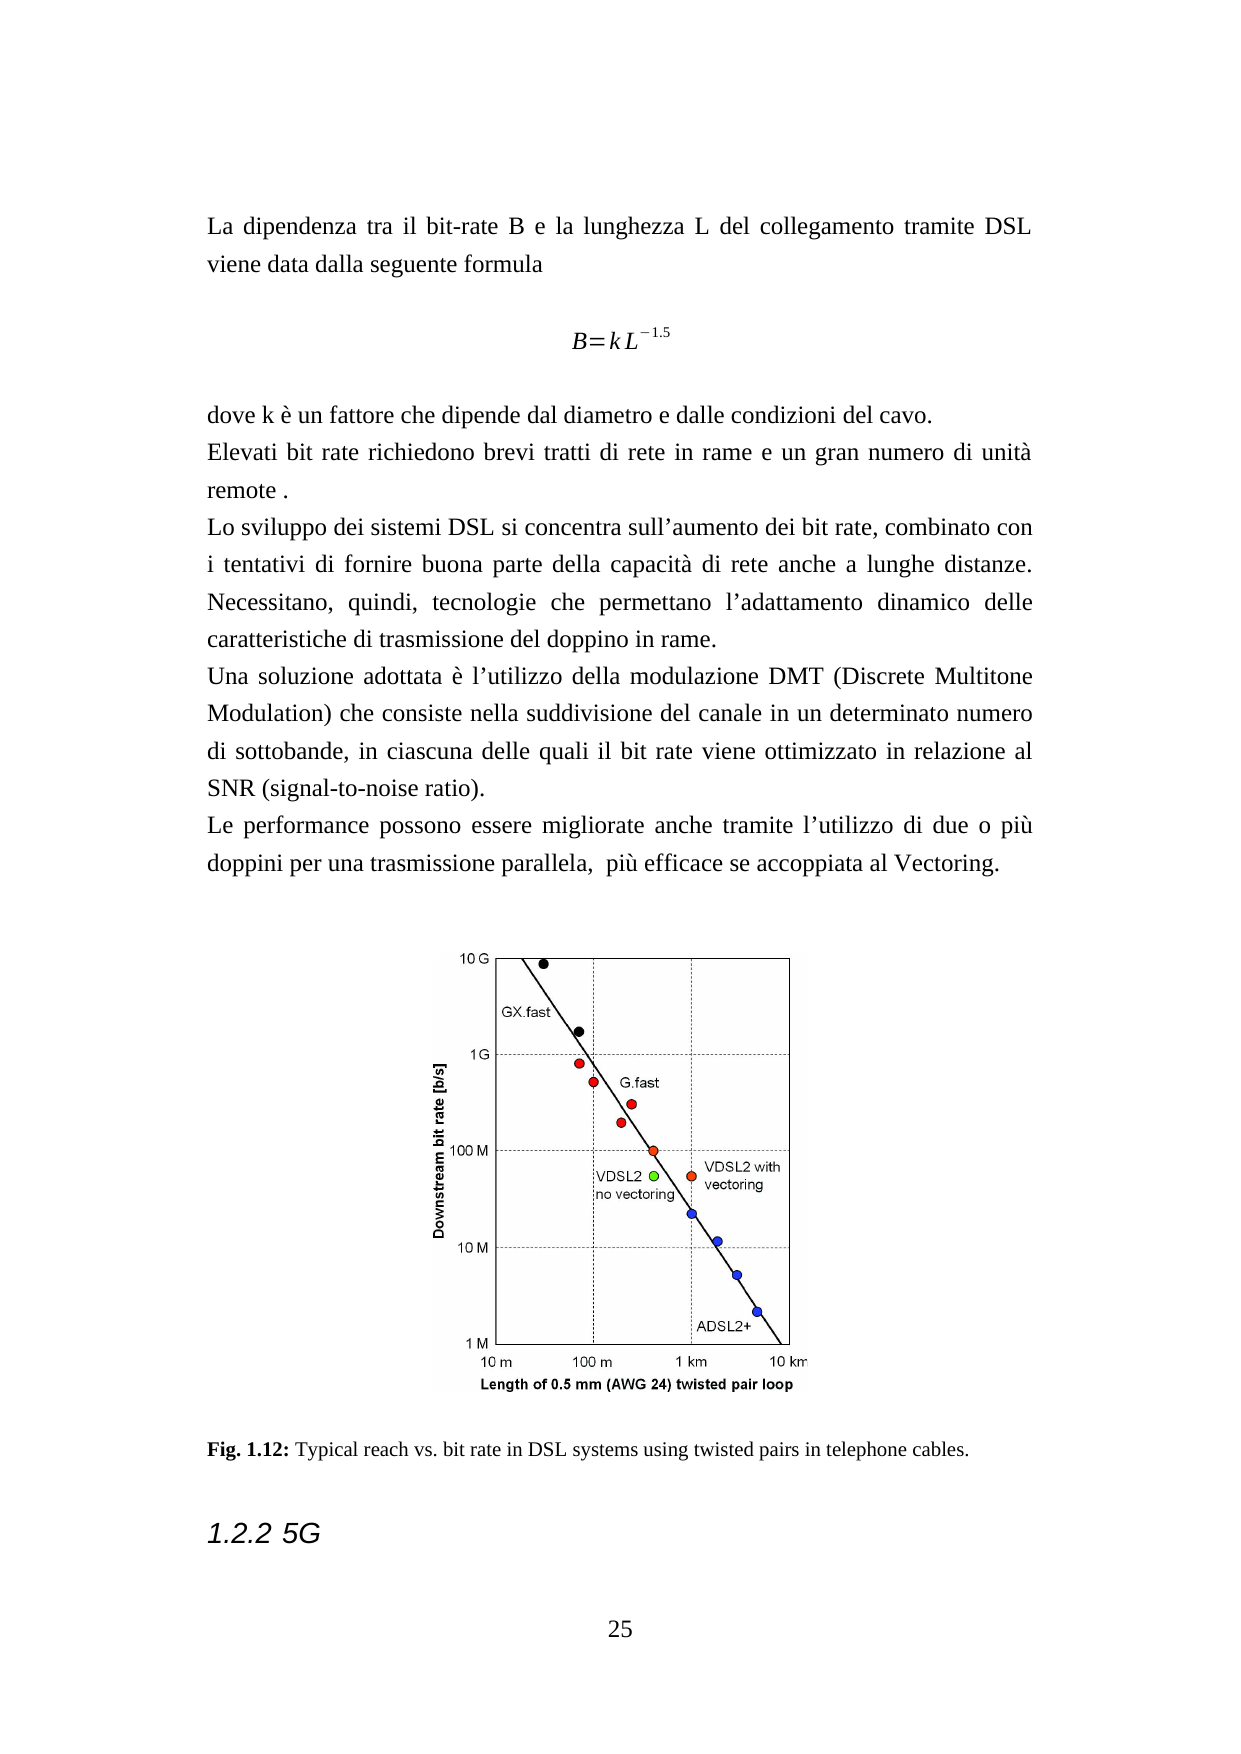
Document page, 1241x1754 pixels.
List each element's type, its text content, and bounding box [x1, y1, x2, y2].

text Le performance possono essere migliorate anche tramite l’utilizzo di due o più doppini per una trasmissione parallela, più efficace se accoppiata al Vectoring. [207, 810, 1033, 876]
text Fig. 1.12: Typical reach vs. bit rate in DSL systems using twisted pairs in telephone cables. [207, 1436, 1033, 1461]
text Una soluzione adottata è l’utilizzo della modulazione DMT (Discrete Multitone Modulation) che consiste nella suddivisione del canale in un determinato numero di sottobande, in ciascuna delle quali il bit rate viene ottimizzato in relazione al SNR (signal-to-noise ratio). [207, 661, 1033, 802]
text dove k è un fattore che dipende dal diametro e dalle condizioni del cavo. [207, 400, 1033, 429]
text Lo sviluppo dei sistemi DSL si concentra sull’aumento dei bit rate, combinato con i tentativi di fornire buona parte della capacità di rete anche a lunghe distanze. Necessitano, quindi, tecnologie che permettano l’adattamento dinamico delle caratteristiche di trasmissione del doppino in rame. [207, 512, 1033, 653]
picture [433, 953, 808, 1392]
text Elevati bit rate richiedono brevi tratti di rete in rame e un gran numero di unità remote . [207, 437, 1033, 503]
list 5G [207, 1516, 1033, 1549]
text La dipendenza tra il bit-rate B e la lunghezza L del collegamento tramite DSL viene data dalla seguente formula [207, 211, 1033, 277]
